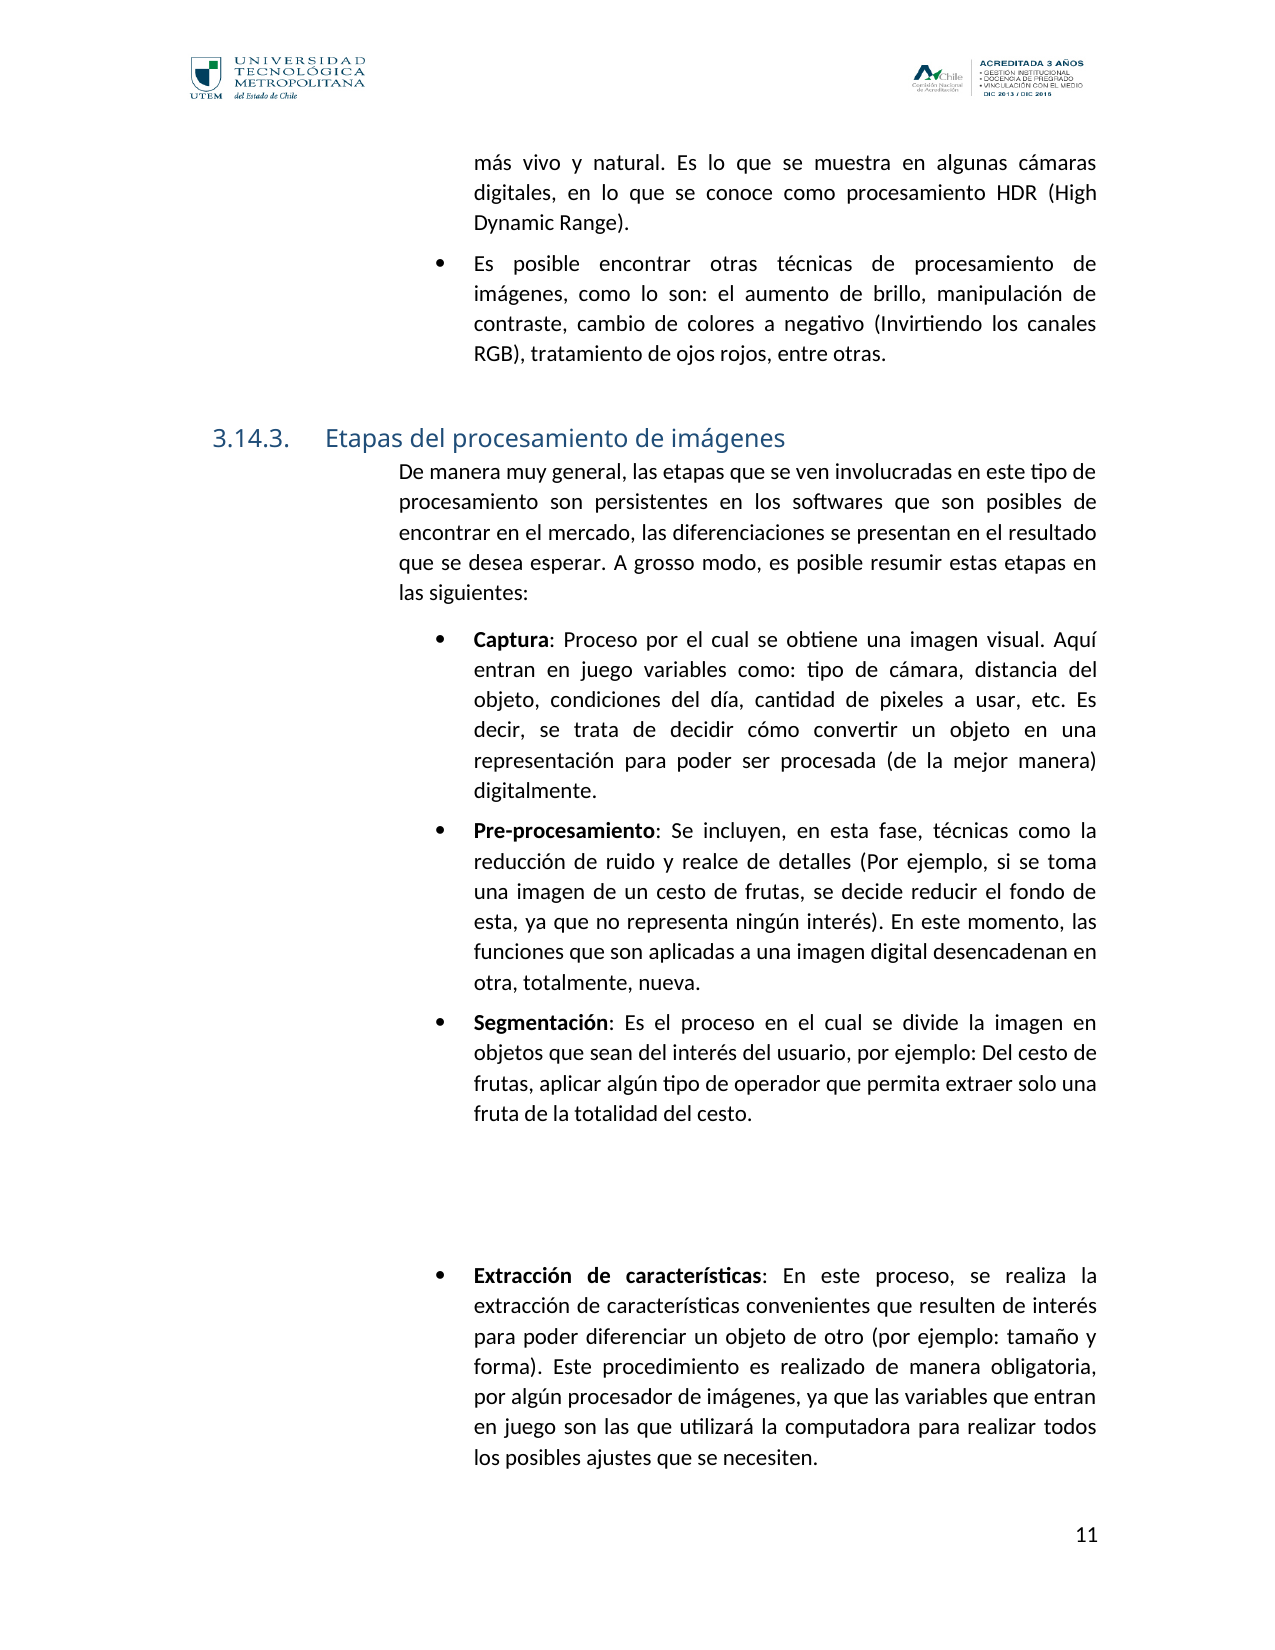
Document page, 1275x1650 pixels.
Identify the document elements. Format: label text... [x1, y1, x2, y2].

subtitle Etapas del procesamiento de imágenes [177, 421, 1098, 454]
list Captura: Proceso por el cual se obtiene una imagen visual. Aquí entran en juego variables como: tipo de cámara, distancia del objeto, condiciones del día, cantidad de pixeles a usar, etc. Es decir, se trata de decidir cómo convertir un objeto en una representación para poder ser procesada (de la mejor manera) digitalmente. [436, 625, 1098, 804]
picture [896, 32, 1095, 117]
picture [177, 34, 389, 117]
text De manera muy general, las etapas que se ven involucradas en este tipo de procesamiento son persistentes en los softwares que son posibles de encontrar en el mercado, las diferenciaciones se presentan en el resultado que se desea esperar. A grosso modo, es posible resumir estas etapas en las siguientes: [398, 457, 1098, 606]
list Extracción de características: En este proceso, se realiza la extracción de características convenientes que resulten de interés para poder diferenciar un objeto de otro (por ejemplo: tamaño y forma). Este procedimiento es realizado de manera obligatoria, por algún procesador de imágenes, ya que las variables que entran en juego son las que utilizará la computadora para realizar todos los posibles ajustes que se necesiten. [436, 1261, 1098, 1471]
list Segmentación: Es el proceso en el cual se divide la imagen en objetos que sean del interés del usuario, por ejemplo: Del cesto de frutas, aplicar algún tipo de operador que permita extraer solo una fruta de la totalidad del cesto. [436, 1008, 1098, 1127]
list Pre-procesamiento: Se incluyen, en esta fase, técnicas como la reducción de ruido y realce de detalles (Por ejemplo, si se toma una imagen de un cesto de frutas, se decide reducir el fondo de esta, ya que no representa ningún interés). En este momento, las funciones que son aplicadas a una imagen digital desencadenan en otra, totalmente, nueva. [436, 817, 1098, 996]
list Es posible encontrar otras técnicas de procesamiento de imágenes, como lo son: el aumento de brillo, manipulación de contraste, cambio de colores a negativo (Invirtiendo los canales RGB), tratamiento de ojos rojos, entre otras. [436, 249, 1098, 367]
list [436, 148, 1098, 236]
